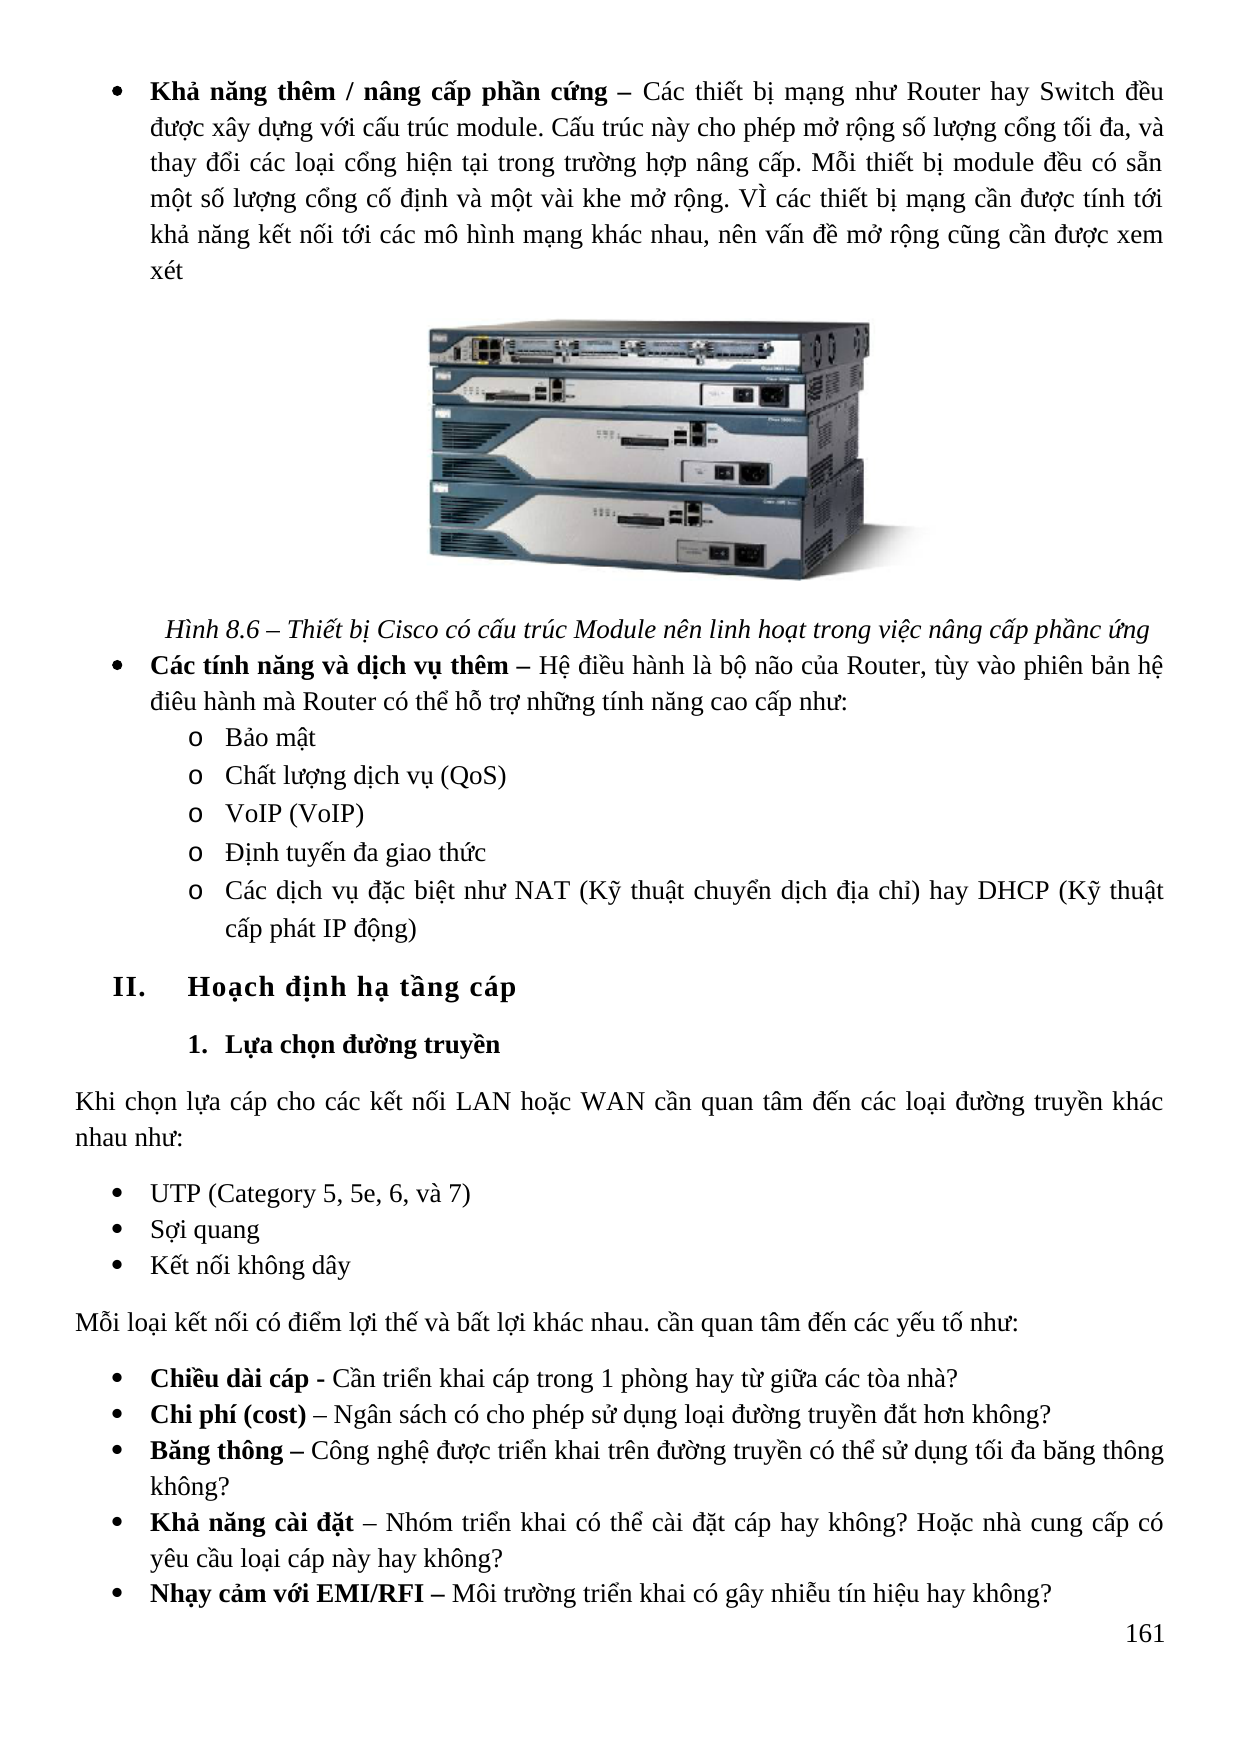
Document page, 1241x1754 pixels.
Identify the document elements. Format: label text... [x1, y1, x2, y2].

list Định tuyến đa giao thức [187, 836, 1165, 869]
list Khả năng thêm / nâng cấp phần cứng – Các thiết bị mạng như Router hay Switch đều được xây dựng với cấu trúc module. Cấu trúc này cho phép mở rộng số lượng cổng tối đa, và thay đổi các loại cổng hiện tại trong trường hợp nâng cấp. Mỗi thiết bị module đều có sẵn một số lượng cổng cố định và một vài khe mở rộng. VÌ các thiết bị mạng cần được tính tới khả năng kết nối tới các mô hình mạng khác nhau, nên vấn đề mở rộng cũng cần được xem xét [112, 75, 1165, 285]
list Khả năng cài đặt – Nhóm triển khai có thể cài đặt cáp hay không? Hoặc nhà cung cấp có yêu cầu loại cáp này hay không? [112, 1506, 1165, 1573]
list Lựa chọn đường truyền [187, 1028, 1165, 1059]
list Nhạy cảm với EMI/RFI – Môi trường triển khai có gây nhiễu tín hiệu hay không? [112, 1577, 1165, 1609]
list VoIP (VoIP) [187, 798, 1165, 831]
list Kết nối không dây [112, 1249, 1165, 1280]
text Khi chọn lựa cáp cho các kết nối LAN hoặc WAN cần quan tâm đến các loại đường truyền khác nhau như: [75, 1085, 1165, 1152]
list Hình 8.6 – Thiết bị Cisco có cấu trúc Module nên linh hoạt trong việc nâng cấp phầnc ứng [150, 613, 1165, 644]
text Mỗi loại kết nối có điểm lợi thế và bất lợi khác nhau. cần quan tâm đến các yếu tố như: [75, 1306, 1165, 1337]
list Chất lượng dịch vụ (QoS) [187, 759, 1165, 793]
picture [378, 289, 937, 609]
list Sợi quang [112, 1213, 1165, 1244]
list Bảo mật [187, 721, 1165, 754]
list Các tính năng và dịch vụ thêm – Hệ điều hành là bộ não của Router, tùy vào phiên bản hệ điêu hành mà Router có thể hỗ trợ những tính năng cao cấp như: [112, 649, 1165, 716]
list Băng thông – Công nghệ được triển khai trên đường truyền có thể sử dụng tối đa băng thông không? [112, 1434, 1165, 1501]
list Chiều dài cáp - Cần triển khai cáp trong 1 phòng hay từ giữa các tòa nhà? [112, 1362, 1165, 1394]
list Chi phí (cost) – Ngân sách có cho phép sử dụng loại đường truyền đắt hơn không? [112, 1398, 1165, 1430]
list Các dịch vụ đặc biệt như NAT (Kỹ thuật chuyển dịch địa chỉ) hay DHCP (Kỹ thuật cấp phát IP động) [187, 874, 1165, 944]
list UTP (Category 5, 5e, 6, và 7) [112, 1177, 1165, 1208]
subtitle Hoạch định hạ tầng cáp [112, 969, 1165, 1003]
